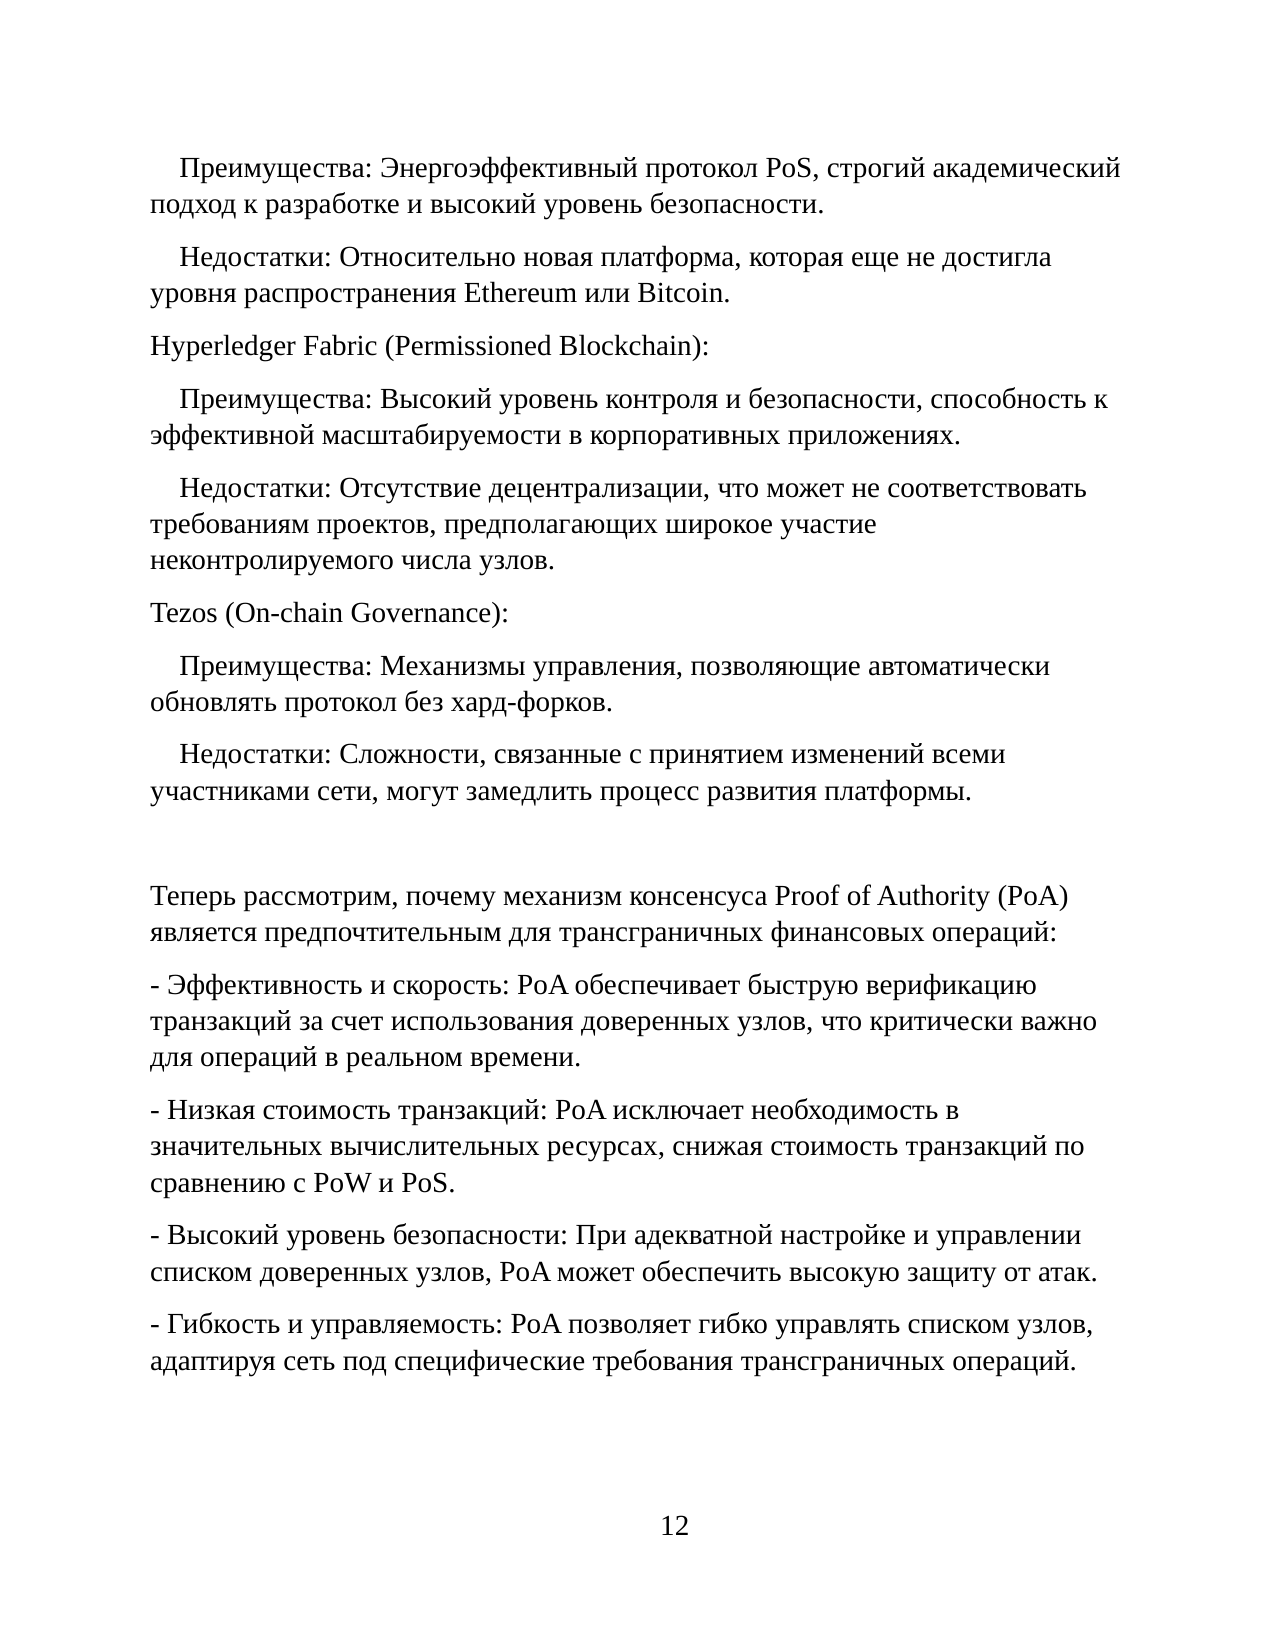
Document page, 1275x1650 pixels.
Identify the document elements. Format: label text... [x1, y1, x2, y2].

text Преимущества: Энергоэффективный протокол PoS, строгий академический подход к разработке и высокий уровень безопасности. [150, 150, 1125, 220]
text Недостатки: Сложности, связанные с принятием изменений всеми участниками сети, могут замедлить процесс развития платформы. [150, 737, 1125, 806]
text Преимущества: Высокий уровень контроля и безопасности, способность к эффективной масштабируемости в корпоративных приложениях. [150, 381, 1125, 450]
text - Высокий уровень безопасности: При адекватной настройке и управлении списком доверенных узлов, PoA может обеспечить высокую защиту от атак. [150, 1217, 1125, 1287]
text - Низкая стоимость транзакций: PoA исключает необходимость в значительных вычислительных ресурсах, снижая стоимость транзакций по сравнению с PoW и PoS. [150, 1092, 1125, 1198]
text Теперь рассмотрим, почему механизм консенсуса Proof of Authority (PoA) является предпочтительным для трансграничных финансовых операций: [150, 878, 1125, 948]
text Tezos (On-chain Governance): [150, 595, 1125, 628]
text Hyperledger Fabric (Permissioned Blockchain): [150, 328, 1125, 361]
text Недостатки: Относительно новая платформа, которая еще не достигла уровня распространения Ethereum или Bitcoin. [150, 239, 1125, 309]
text - Эффективность и скорость: PoA обеспечивает быструю верификацию транзакций за счет использования доверенных узлов, что критически важно для операций в реальном времени. [150, 967, 1125, 1073]
text - Гибкость и управляемость: PoA позволяет гибко управлять списком узлов, адаптируя сеть под специфические требования трансграничных операций. [150, 1306, 1125, 1376]
text Недостатки: Отсутствие децентрализации, что может не соответствовать требованиям проектов, предполагающих широкое участие неконтролируемого числа узлов. [150, 470, 1125, 576]
text Преимущества: Механизмы управления, позволяющие автоматически обновлять протокол без хард-форков. [150, 648, 1125, 717]
